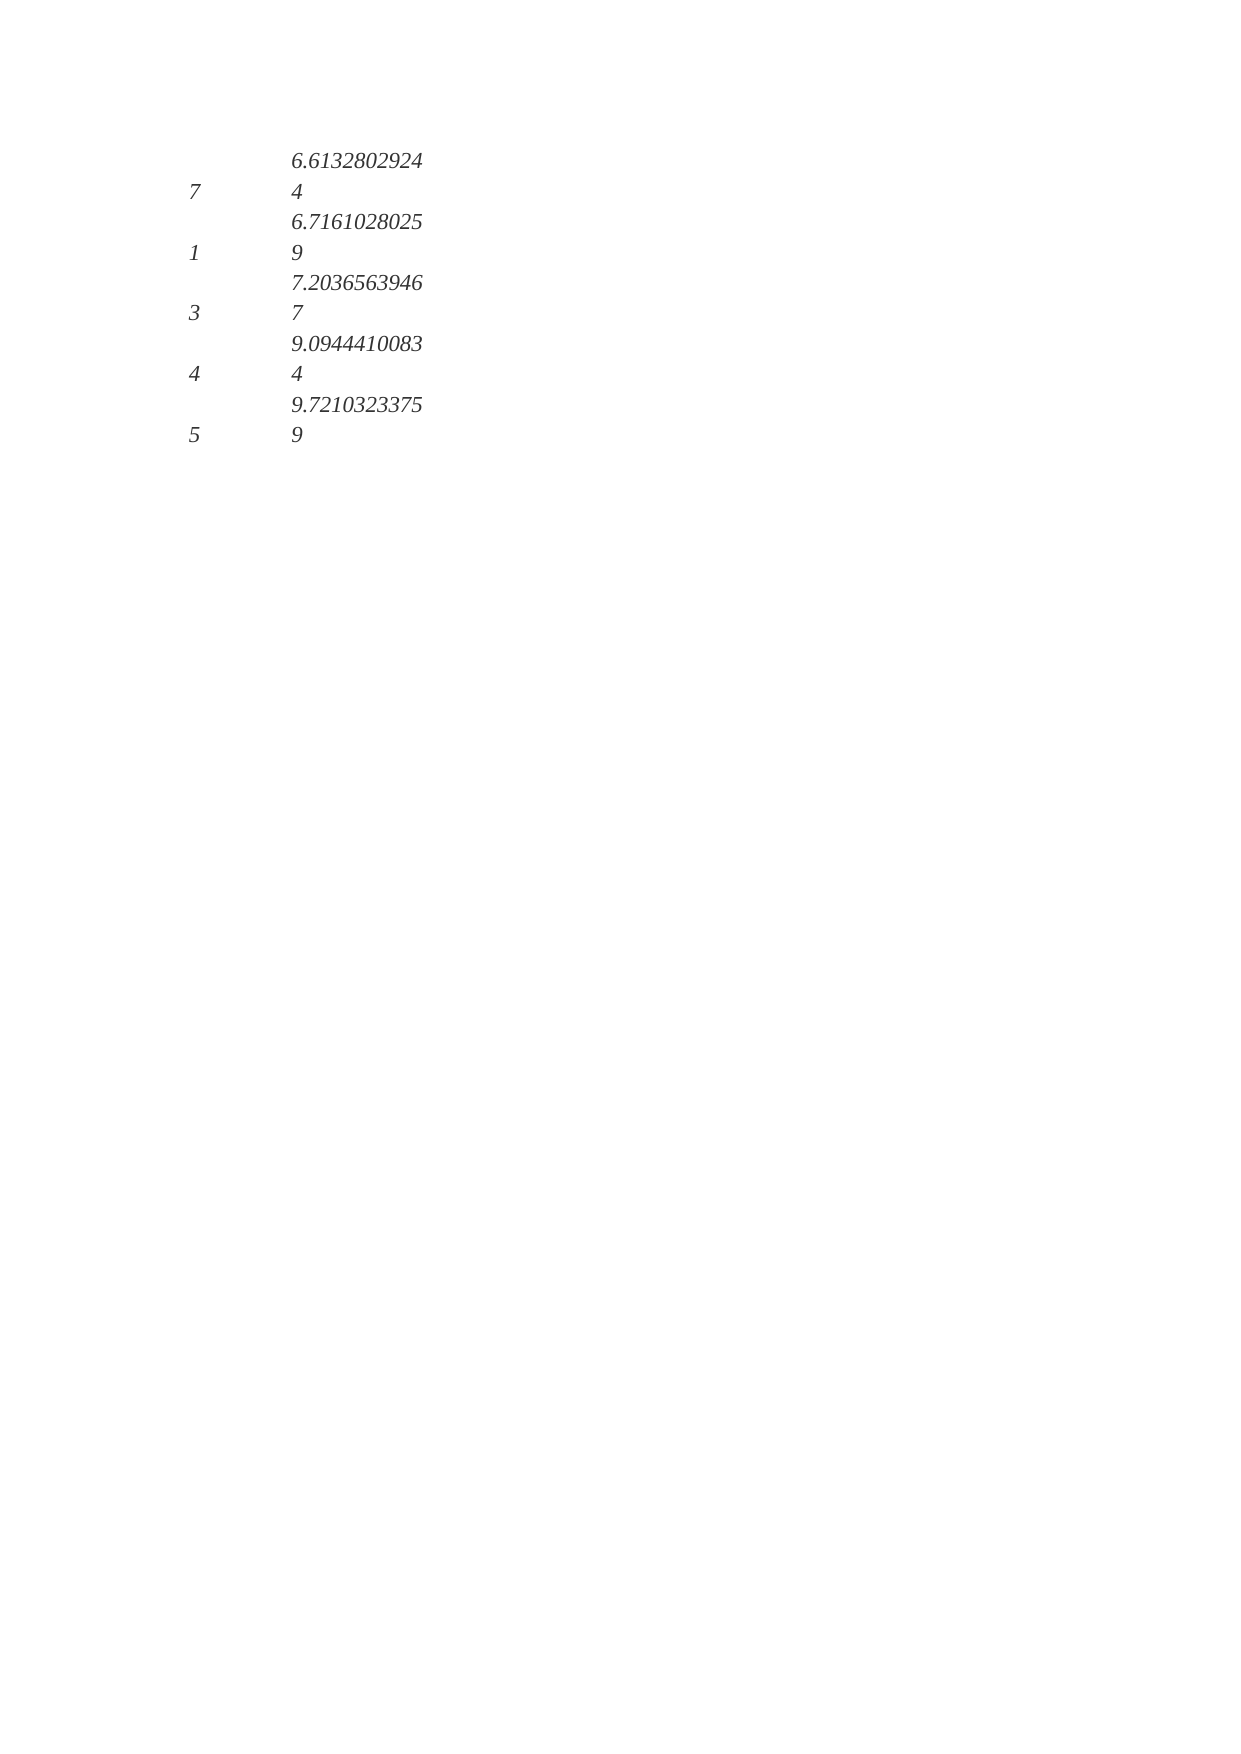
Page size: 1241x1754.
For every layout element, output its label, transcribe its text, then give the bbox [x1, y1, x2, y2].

table_cell 6.71610280259 [280, 209, 446, 269]
table_cell 7 [177, 148, 280, 208]
table_cell 9.09444100834 [280, 330, 446, 391]
table_cell 4 [177, 330, 280, 391]
table_cell 6.61328029244 [280, 148, 446, 208]
table_cell 9.72103233759 [280, 391, 446, 452]
table_cell 1 [177, 209, 280, 269]
table_cell 3 [177, 269, 280, 330]
table_cell 7.20365639467 [280, 269, 446, 330]
table_cell 5 [177, 391, 280, 452]
